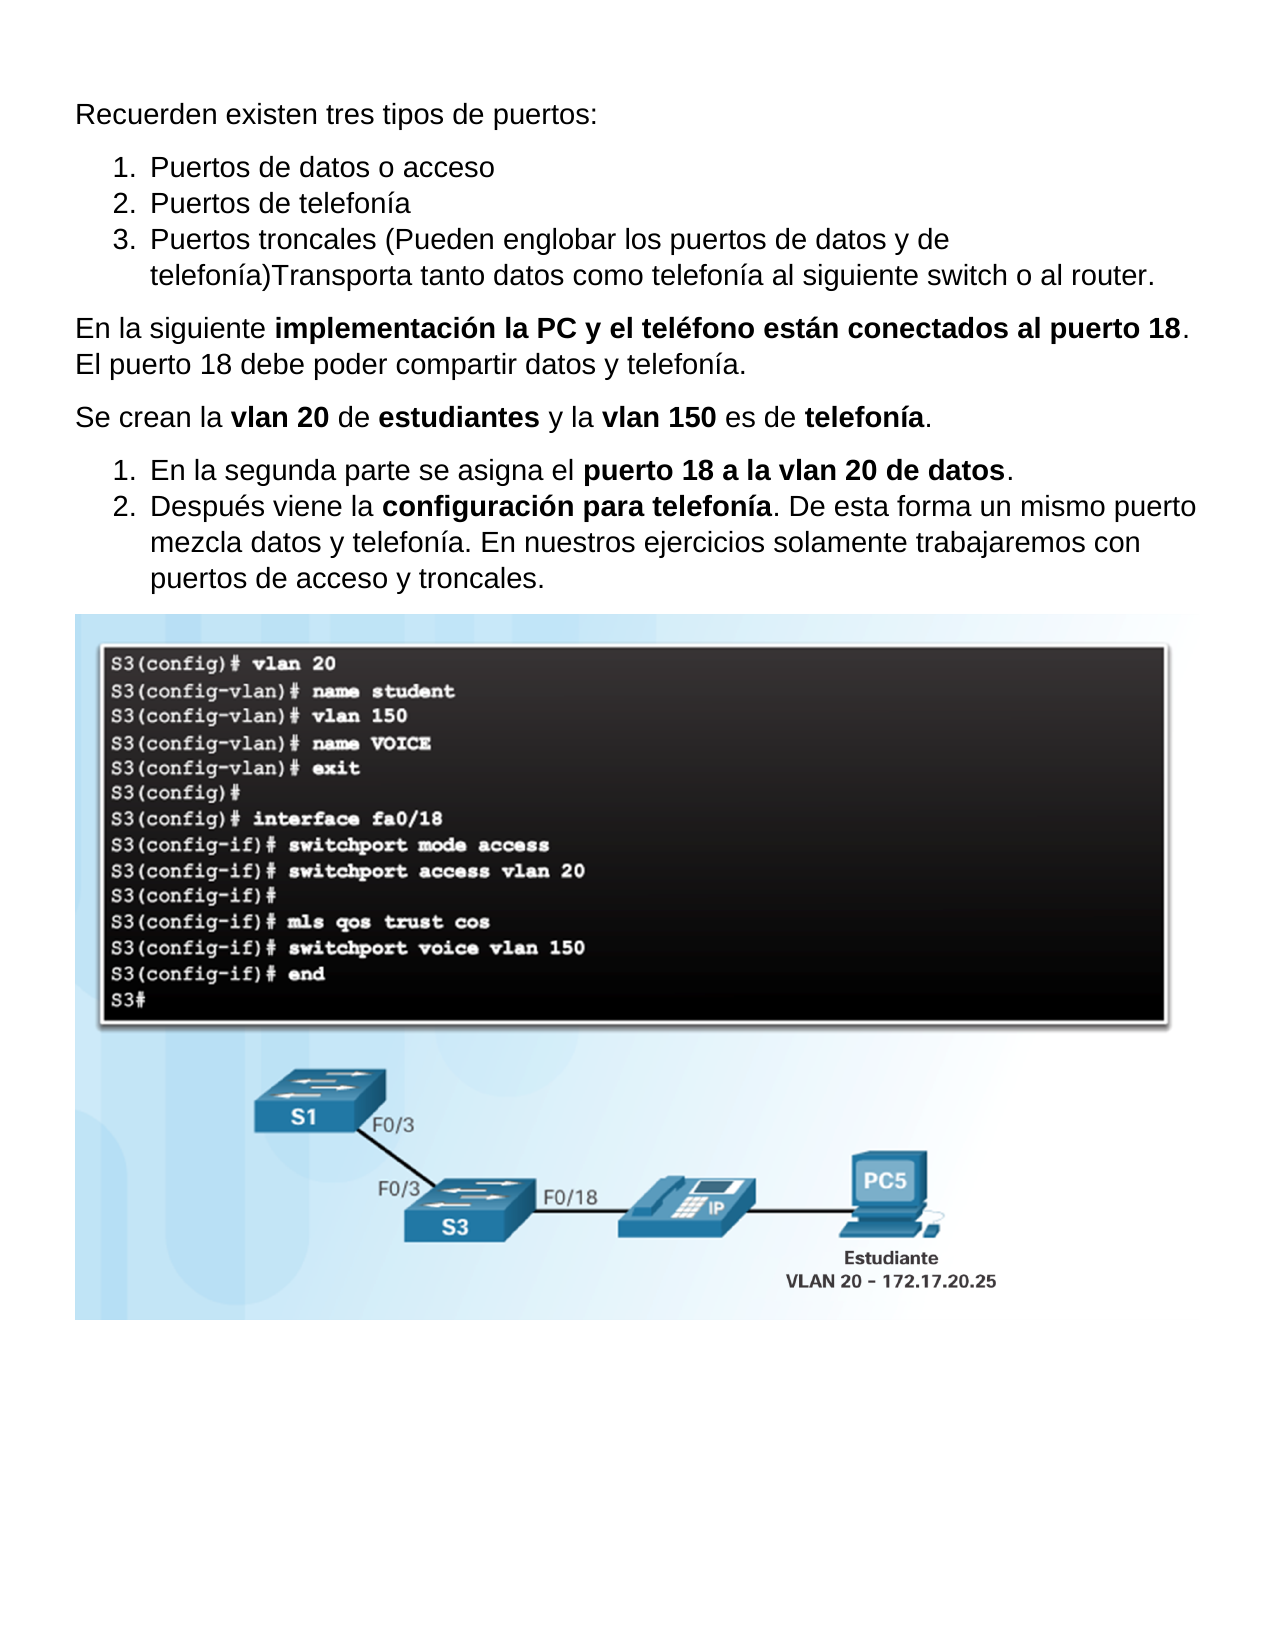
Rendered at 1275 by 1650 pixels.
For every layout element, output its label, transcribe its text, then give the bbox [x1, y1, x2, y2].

list Puertos de datos o acceso [112, 150, 1200, 183]
list Puertos troncales (Pueden englobar los puertos de datos y de telefonía)Transporta tanto datos como telefonía al siguiente switch o al router. [112, 222, 1200, 292]
picture [75, 614, 1200, 1320]
text Se crean la vlan 20 de estudiantes y la vlan 150 es de telefonía. [75, 400, 1200, 434]
text Recuerden existen tres tipos de puertos: [75, 97, 1200, 131]
list Después viene la configuración para telefonía. De esta forma un mismo puerto mezcla datos y telefonía. En nuestros ejercicios solamente trabajaremos con puertos de acceso y troncales. [112, 489, 1200, 595]
text En la siguiente implementación la PC y el teléfono están conectados al puerto 18. El puerto 18 debe poder compartir datos y telefonía. [75, 311, 1200, 381]
list En la segunda parte se asigna el puerto 18 a la vlan 20 de datos. [112, 453, 1200, 487]
list Puertos de telefonía [112, 186, 1200, 220]
